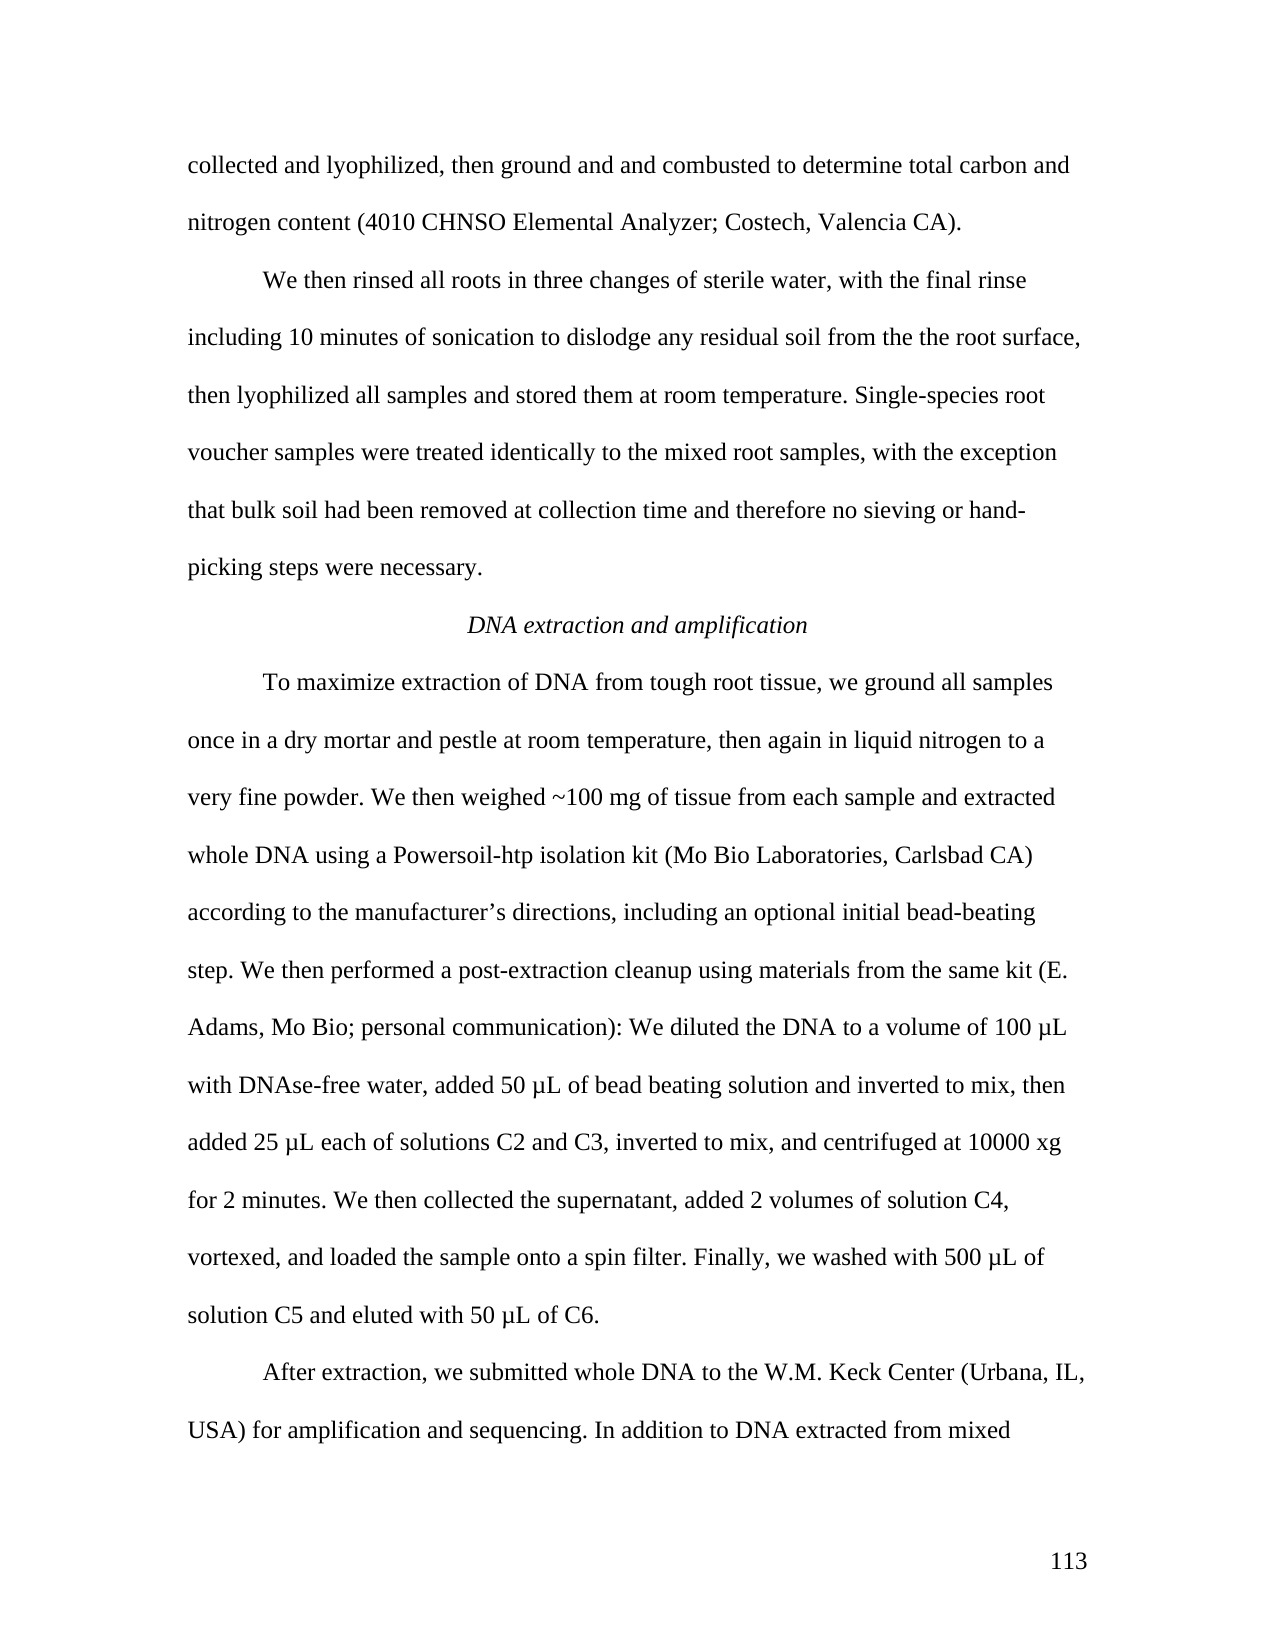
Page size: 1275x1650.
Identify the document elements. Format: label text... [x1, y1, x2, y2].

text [187, 1357, 1087, 1444]
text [187, 150, 1087, 236]
text We then rinsed all roots in three changes of sterile water, with the final rinse including 10 minutes of sonication to dislodge any residual soil from the the root surface, then lyophilized all samples and stored them at room temperature. Single-species root voucher samples were treated identically to the mixed root samples, with the exception that bulk soil had been removed at collection time and therefore no sieving or hand-picking steps were necessary. [187, 265, 1087, 581]
text To maximize extraction of DNA from tough root tissue, we ground all samples once in a dry mortar and pestle at room temperature, then again in liquid nitrogen to a very fine powder. We then weighed ~100 mg of tissue from each sample and extracted whole DNA using a Powersoil-htp isolation kit (Mo Bio Laboratories, Carlsbad CA) according to the manufacturer’s directions, including an optional initial bead-beating step. We then performed a post-extraction cleanup using materials from the same kit (E. Adams, Mo Bio; personal communication): We diluted the DNA to a volume of 100 µL with DNAse-free water, added 50 µL of bead beating solution and inverted to mix, then added 25 µL each of solutions C2 and C3, inverted to mix, and centrifuged at 10000 xg for 2 minutes. We then collected the supernatant, added 2 volumes of solution C4, vortexed, and loaded the sample onto a spin filter. Finally, we washed with 500 µL of solution C5 and eluted with 50 µL of C6. [187, 667, 1087, 1329]
subtitle DNA extraction and amplification [187, 610, 1087, 639]
